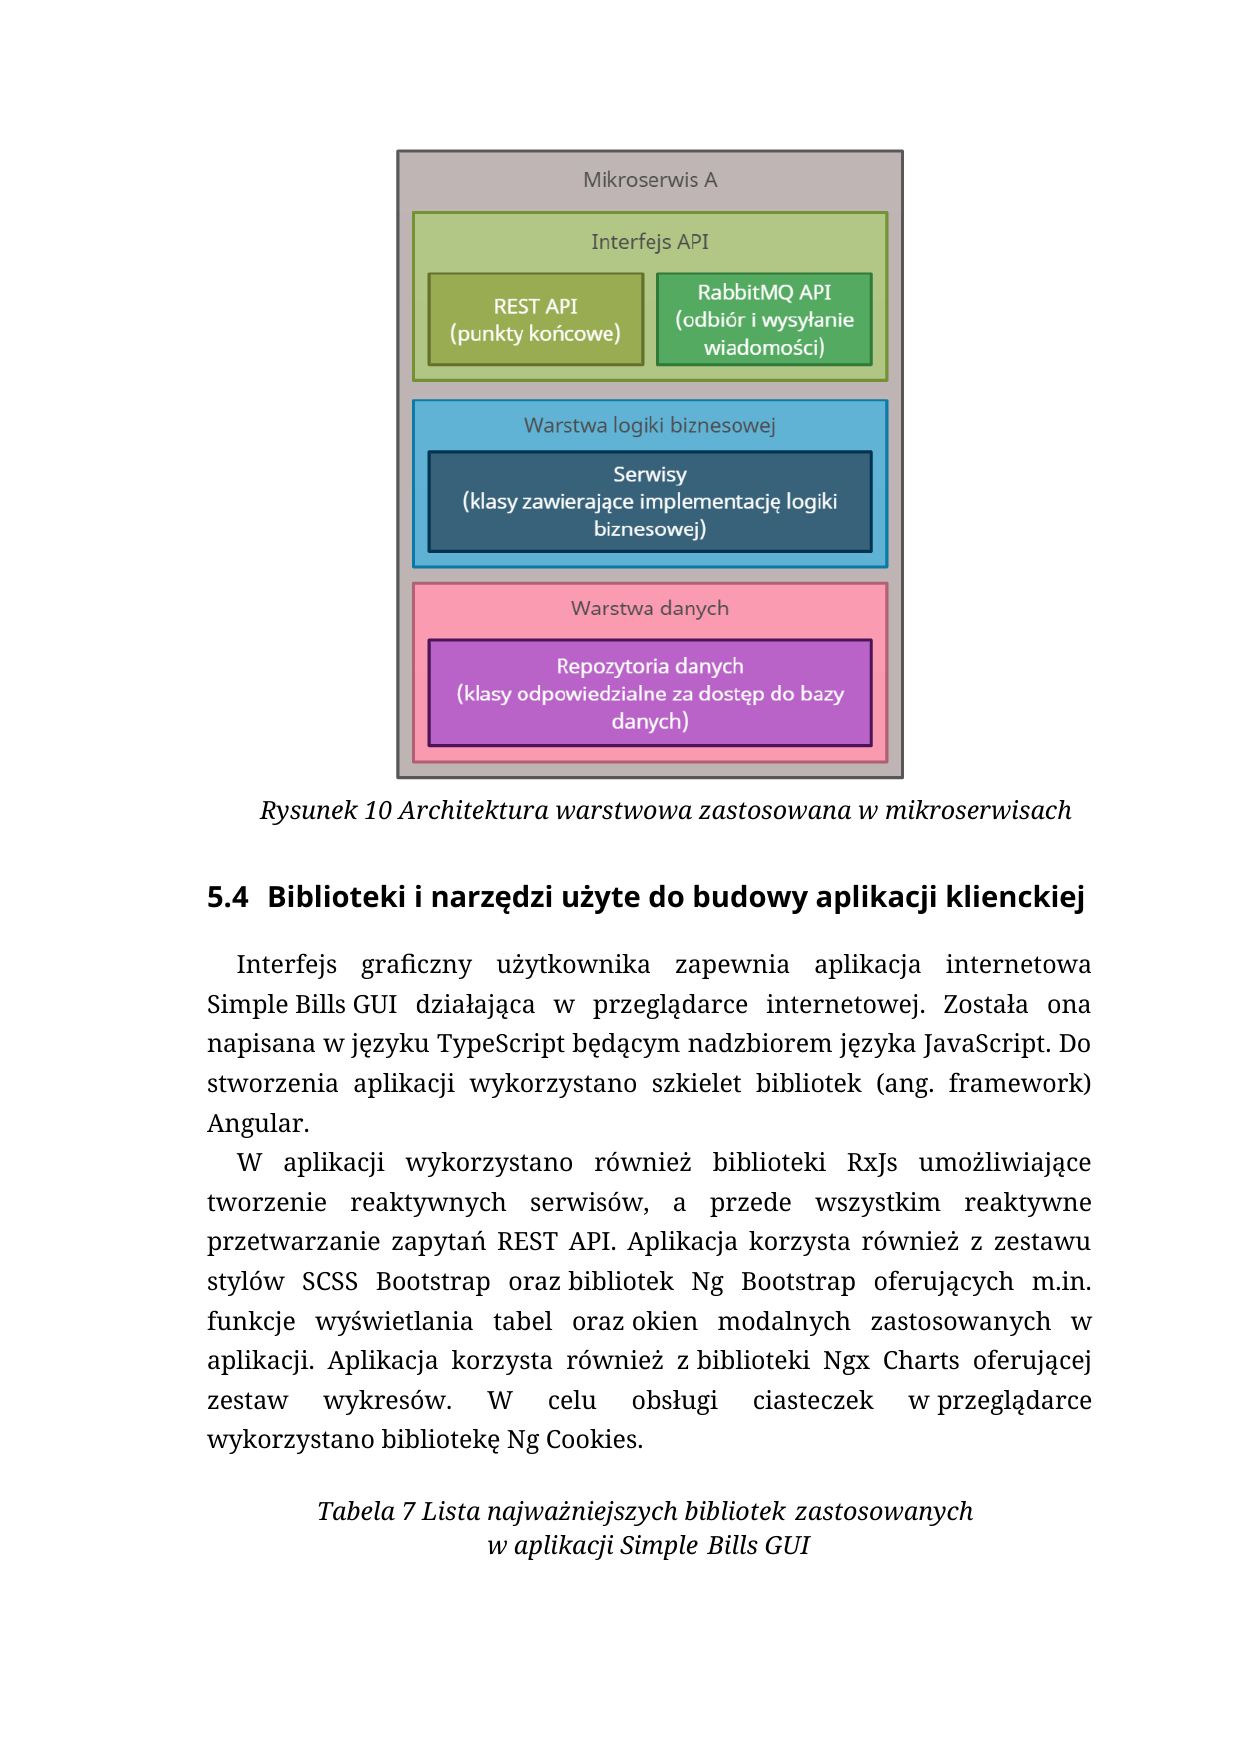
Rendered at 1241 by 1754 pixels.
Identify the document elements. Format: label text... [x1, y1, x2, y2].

picture [394, 147, 905, 781]
text Interfejs graficzny użytkownika zapewnia aplikacja internetowa Simple Bills GUI działająca w przeglądarce internetowej. Została ona napisana w języku TypeScript będącym nadzbiorem języka JavaScript. Do stworzenia aplikacji wykorzystano szkielet bibliotek (ang. framework) Angular. [207, 941, 1092, 1139]
text W aplikacji wykorzystano również biblioteki RxJs umożliwiające tworzenie reaktywnych serwisów, a przede wszystkim reaktywne przetwarzanie zapytań REST API. Aplikacja korzysta również z zestawu stylów SCSS Bootstrap oraz bibliotek Ng Bootstrap oferujących m.in. funkcje wyświetlania tabel oraz okien modalnych zastosowanych w aplikacji. Aplikacja korzysta również z biblioteki Ngx Charts oferującej zestaw wykresów. W celu obsługi ciasteczek w przeglądarce wykorzystano bibliotekę Ng Cookies. [207, 1139, 1092, 1456]
subtitle Biblioteki i narzędzi użyte do budowy aplikacji klienckiej [207, 877, 1092, 916]
